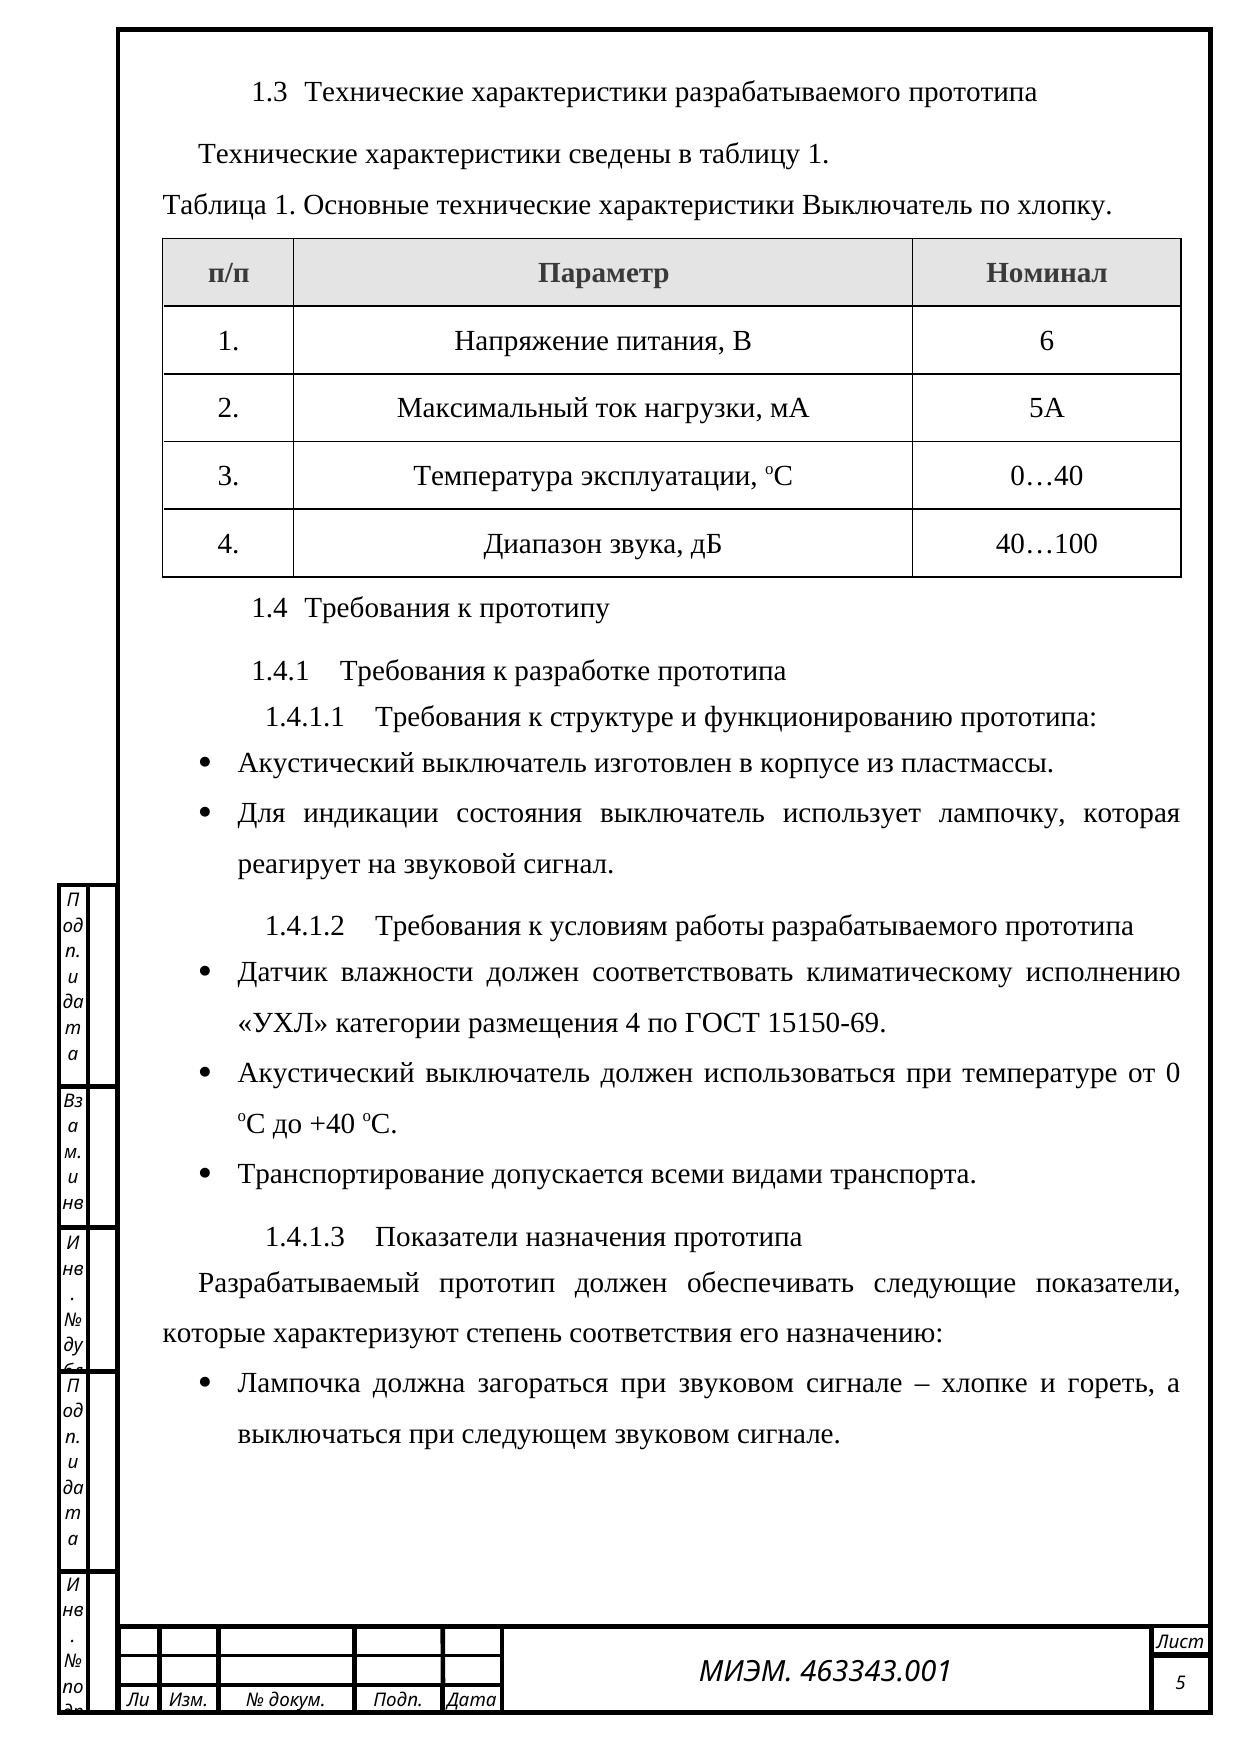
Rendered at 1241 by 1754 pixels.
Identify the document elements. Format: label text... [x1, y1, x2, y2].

table_header п/п [163, 239, 293, 305]
table_cell Диапазон звука, дБ [294, 510, 912, 576]
list Датчик влажности должен соответствовать климатическому исполнению «УХЛ» категории размещения 4 по ГОСТ 15150-69. [200, 954, 1181, 1038]
text Разрабатываемый прототип должен обеспечивать следующие показатели, которые характеризуют степень соответствия его назначению: [162, 1265, 1181, 1349]
list Лампочка должна загораться при звуковом сигнале – хлопке и гореть, а выключаться при следующем звуковом сигнале. [200, 1366, 1181, 1449]
list Транспортирование допускается всеми видами транспорта. [200, 1156, 1181, 1190]
list Акустический выключатель должен использоваться при температуре от 0 oC до +40 oC. [200, 1055, 1181, 1139]
table_cell 6 [913, 307, 1180, 373]
table_header Параметр [294, 239, 912, 305]
table_cell 4. [163, 509, 293, 576]
table_cell Максимальный ток нагрузки, мА [294, 375, 912, 441]
subtitle Требования к разработке прототипа [251, 653, 1181, 686]
table_cell 40…100 [913, 510, 1180, 576]
list Для индикации состояния выключатель использует лампочку, которая реагирует на звуковой сигнал. [200, 795, 1181, 879]
subtitle Требования к прототипу [251, 590, 1181, 623]
table_cell Напряжение питания, В [294, 307, 912, 373]
subtitle Требования к структуре и функционированию прототипа: [251, 699, 1181, 732]
subtitle Требования к условиям работы разрабатываемого прототипа [251, 908, 1181, 942]
table_header Номинал [913, 239, 1180, 305]
table_cell 3. [163, 442, 293, 508]
table_cell 0…40 [913, 442, 1180, 508]
list Акустический выключатель изготовлен в корпусе из пластмассы. [200, 745, 1181, 778]
subtitle Показатели назначения прототипа [251, 1219, 1181, 1252]
table_cell Температура эксплуатации, oC [294, 442, 912, 508]
table_cell 5A [913, 375, 1180, 441]
table_cell 1. [163, 306, 293, 373]
table_cell 2. [163, 374, 293, 441]
subtitle Технические характеристики разрабатываемого прототипа [251, 74, 1181, 107]
text Таблица 1. Основные технические характеристики Выключатель по хлопку. [162, 187, 1181, 221]
text Технические характеристики сведены в таблицу 1. [162, 137, 1181, 170]
